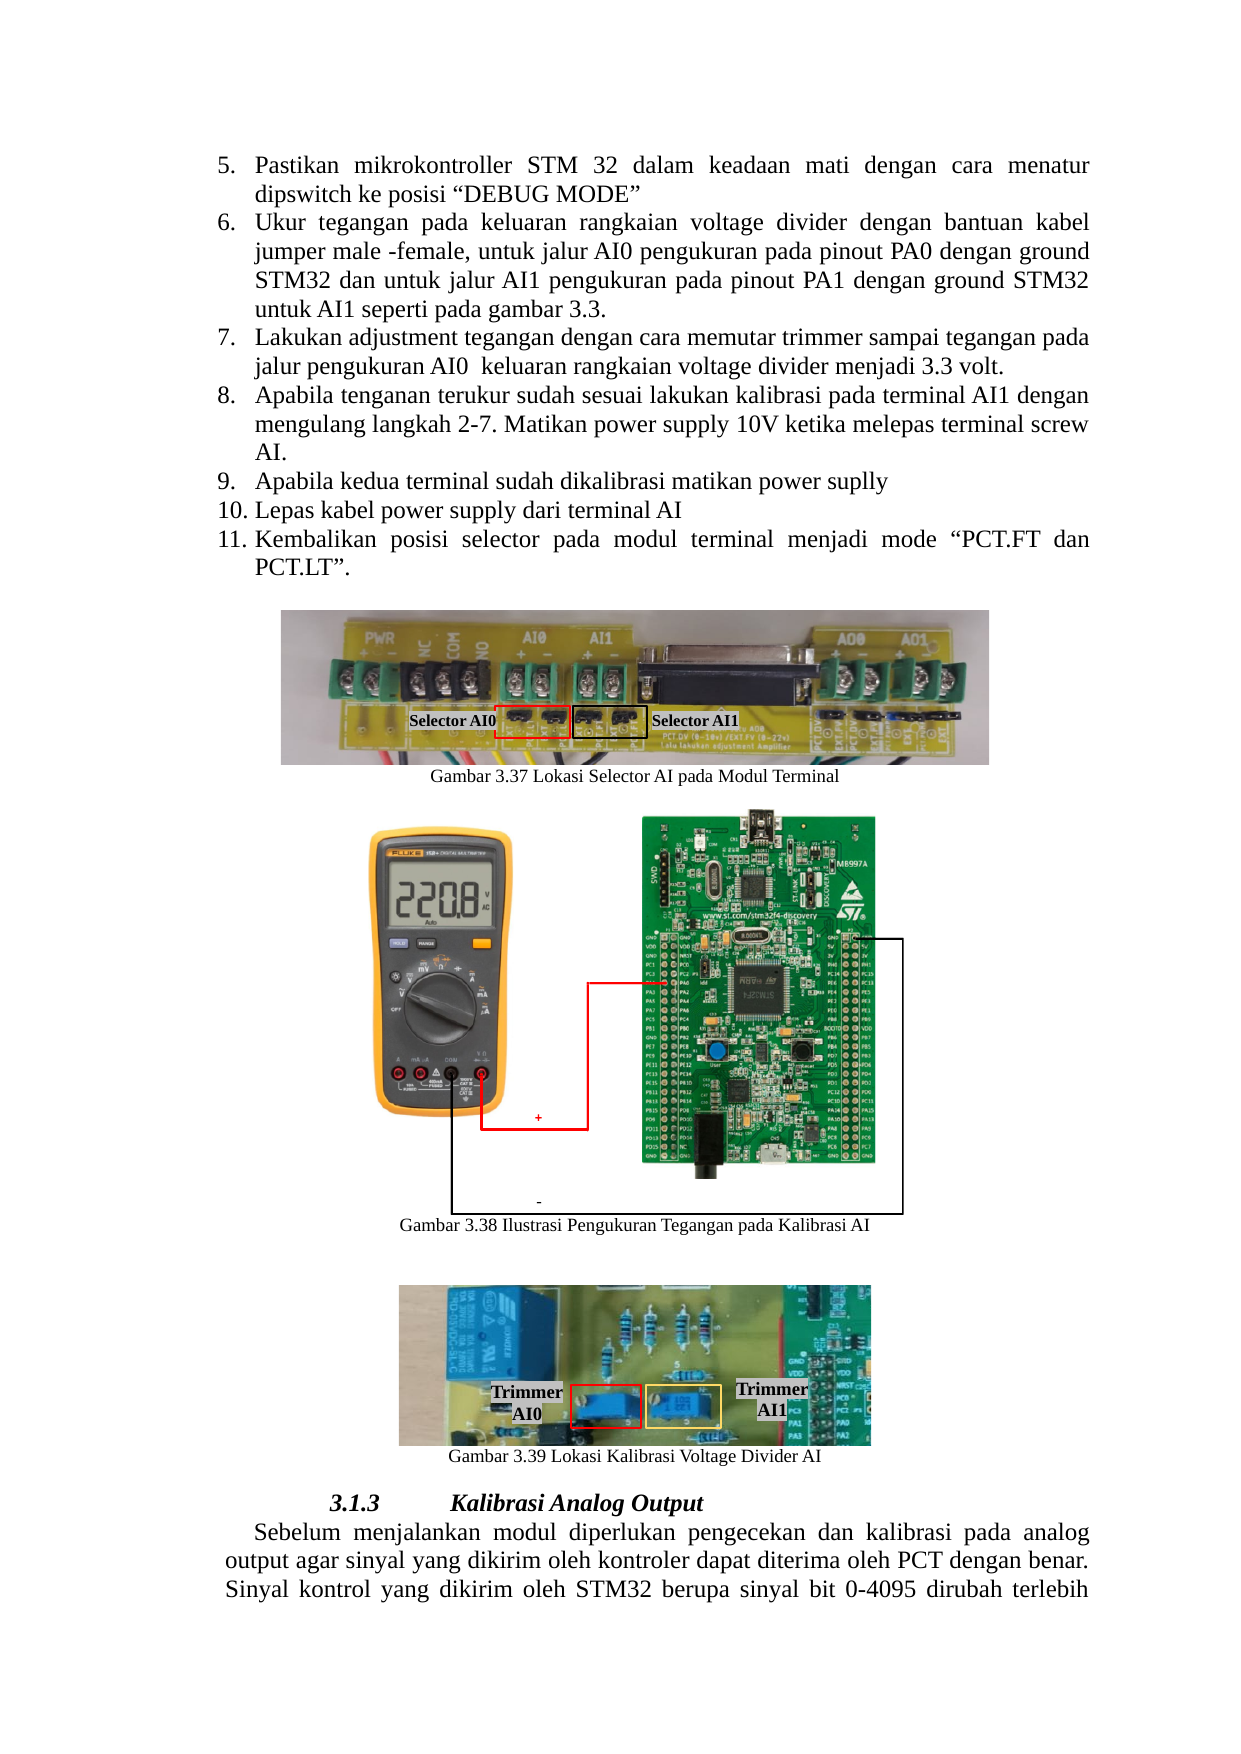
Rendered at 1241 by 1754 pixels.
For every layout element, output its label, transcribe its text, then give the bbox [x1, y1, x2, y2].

list Lakukan adjustment tegangan dengan cara memutar trimmer sampai tegangan pada jalur pengukuran AI0 keluaran rangkaian voltage divider menjadi 3.3 volt. [217, 322, 1090, 380]
list Kembalikan posisi selector pada modul terminal menjadi mode “PCT.FT dan PCT.LT”. [217, 524, 1090, 581]
list Ukur tegangan pada keluaran rangkaian voltage divider dengan bantuan kabel jumper male -female, untuk jalur AI0 pengukuran pada pinout PA0 dengan ground STM32 dan untuk jalur AI1 pengukuran pada pinout PA1 dengan ground STM32 untuk AI1 seperti pada gambar 3.3. [217, 207, 1090, 322]
list Lepas kabel power supply dari terminal AI [217, 495, 1090, 524]
list Apabila kedua terminal sudah dikalibrasi matikan power suplly [217, 466, 1090, 495]
list Apabila tenganan terukur sudah sesuai lakukan kalibrasi pada terminal AI1 dengan mengulang langkah 2-7. Matikan power supply 10V ketika melepas terminal screw AI. [217, 380, 1090, 466]
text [225, 1517, 1090, 1603]
list Pastikan mikrokontroller STM 32 dalam keadaan mati dengan cara menatur dipswitch ke posisi “DEBUG MODE” [217, 150, 1090, 207]
picture [280, 610, 990, 765]
picture [398, 1285, 872, 1446]
subtitle Kalibrasi Analog Output [300, 1488, 1090, 1517]
